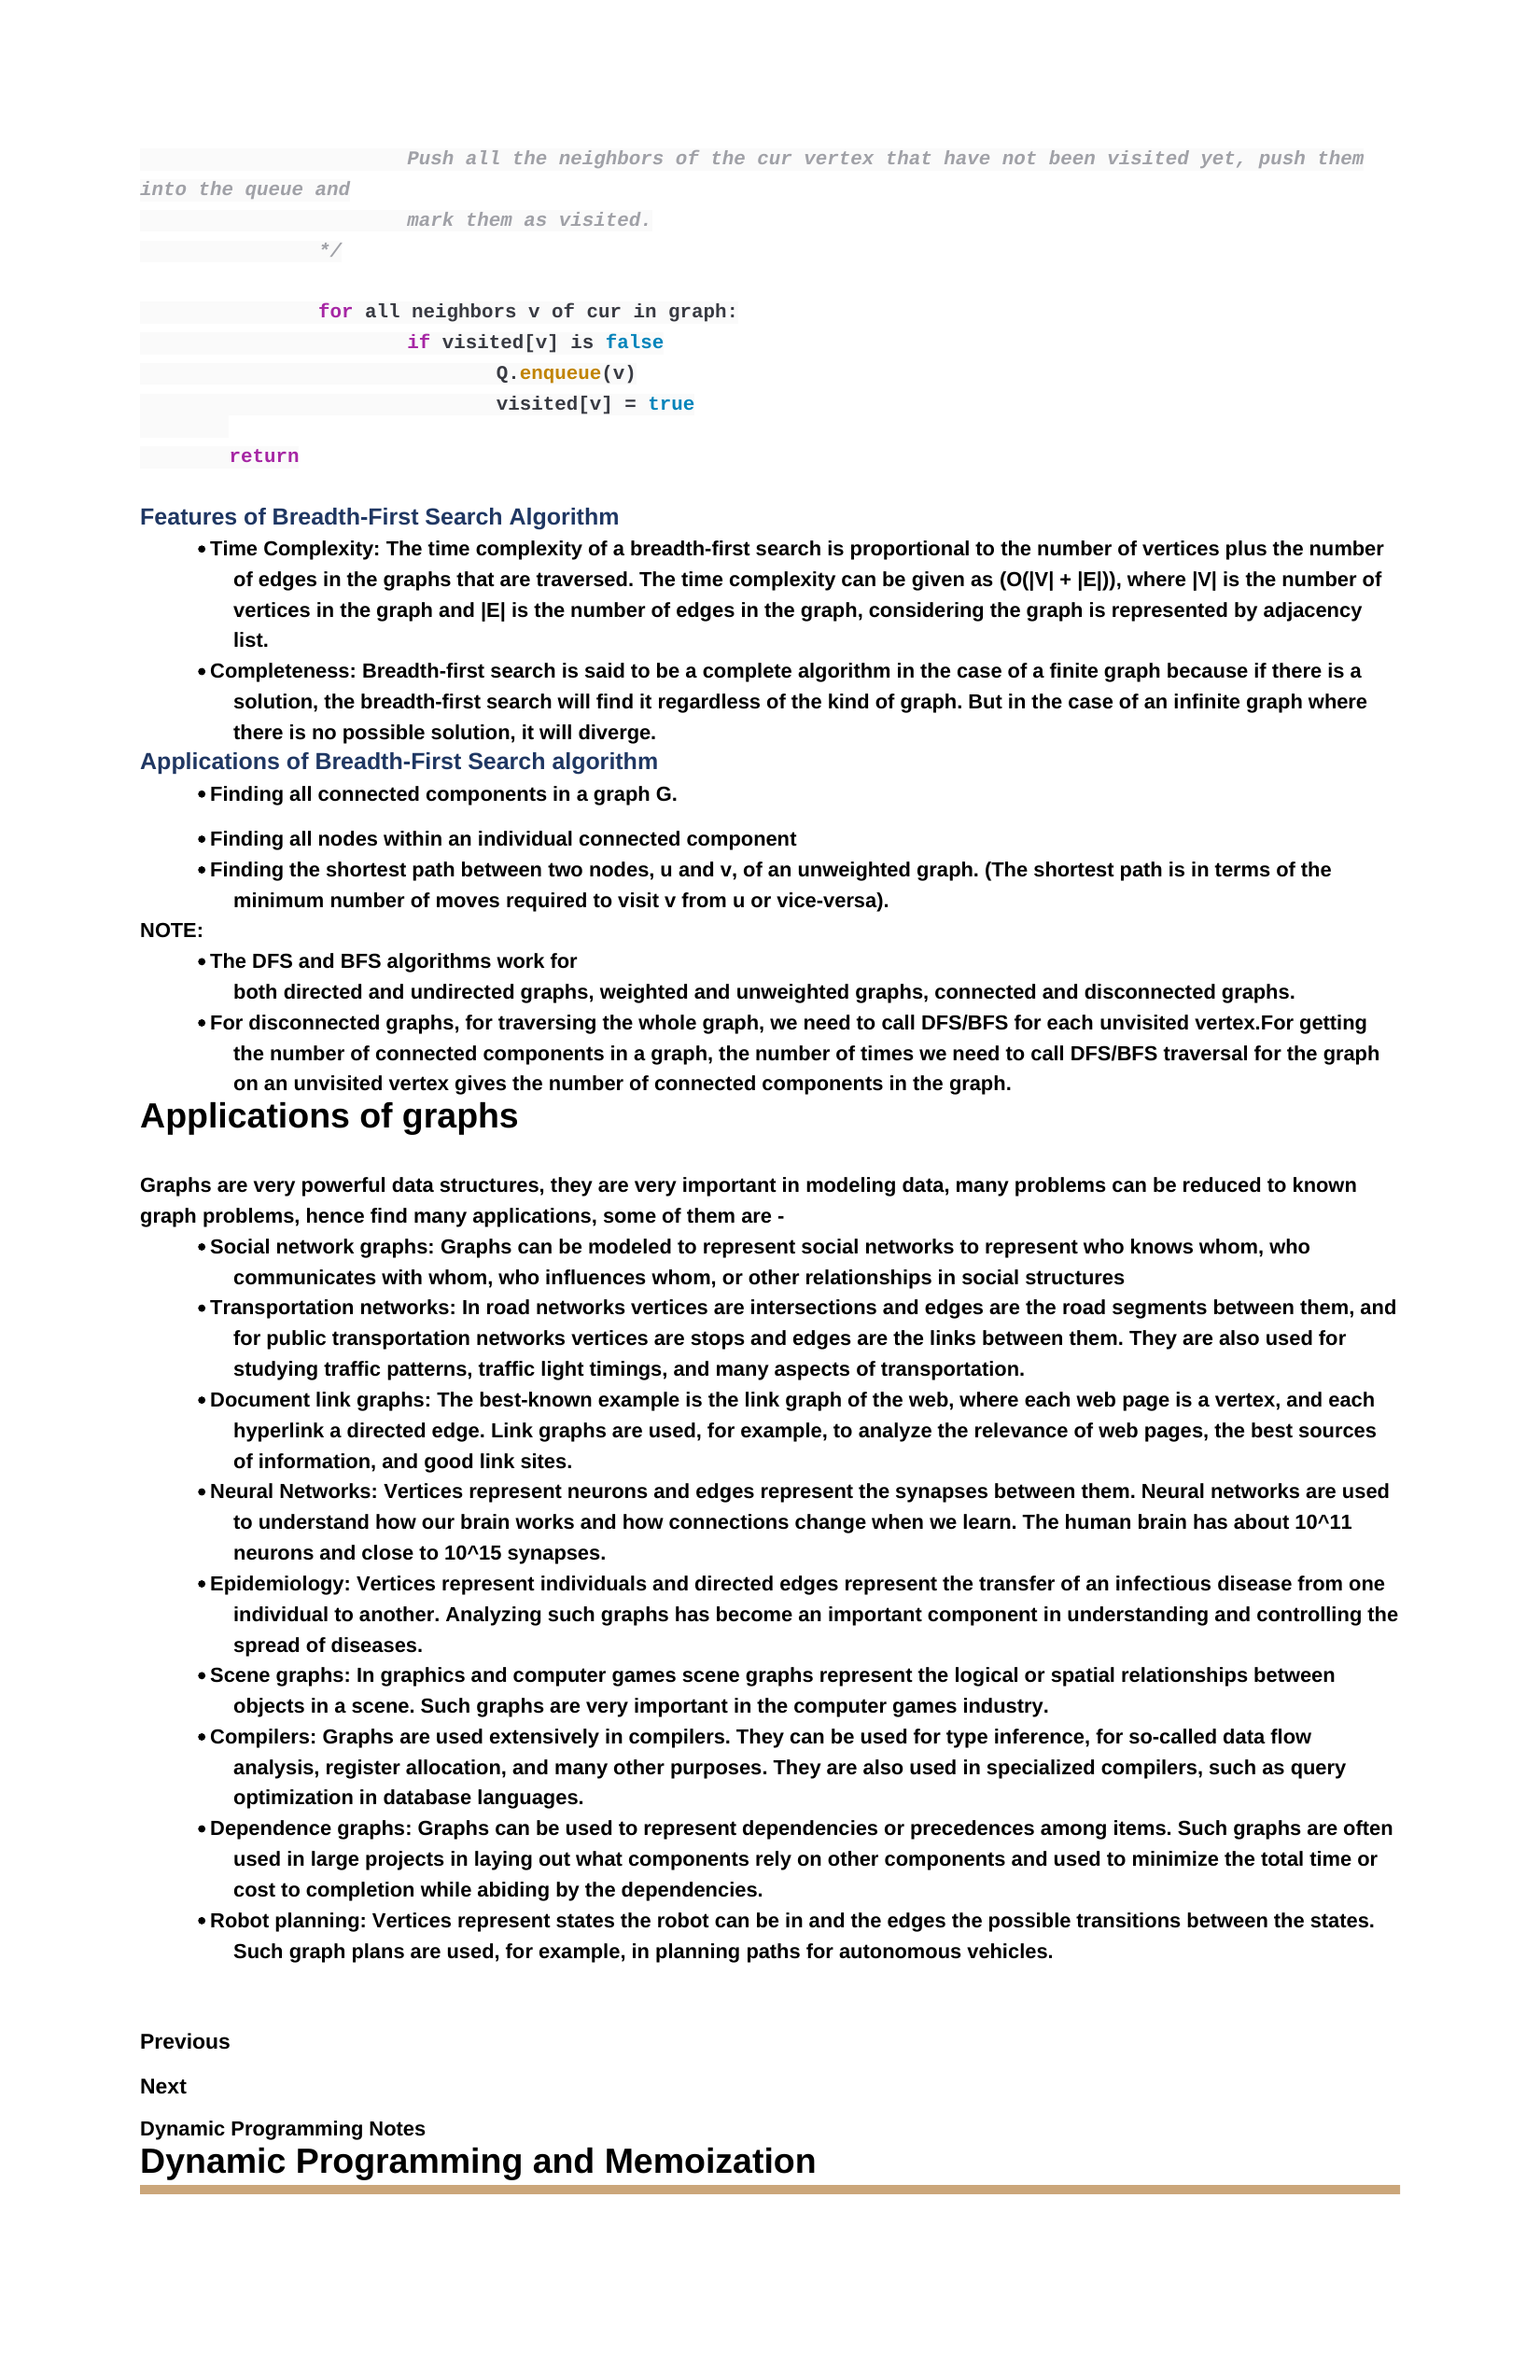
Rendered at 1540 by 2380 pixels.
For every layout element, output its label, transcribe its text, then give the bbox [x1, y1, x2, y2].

text mark them as visited. [140, 202, 1400, 231]
list Compilers: Graphs are used extensively in compilers. They can be used for type inference, for so-called data flow analysis, register allocation, and many other purposes. They are also used in specialized compilers, such as query optimization in database languages. [198, 1717, 1400, 1810]
text Push all the neighbors of the cur vertex that have not been visited yet, push them into the queue and [140, 140, 1400, 202]
list Dependence graphs: Graphs can be used to represent dependencies or precedences among items. Such graphs are often used in large projects in laying out what components rely on other components and used to minimize the total time or cost to completion while abiding by the dependencies. [198, 1810, 1400, 1901]
list Finding all nodes within an individual connected component [198, 819, 1400, 850]
subtitle Applications of Breadth-First Search algorithm [140, 744, 1400, 775]
list Finding the shortest path between two nodes, u and v, of an unweighted graph. (The shortest path is in terms of the minimum number of moves required to visit v from u or vice-versa). [198, 850, 1400, 912]
text Next [140, 2069, 1400, 2099]
list Neural Networks: Vertices represent neurons and edges represent the synapses between them. Neural networks are used to understand how our brain works and how connections change when we learn. The human brain has about 10^11 neurons and close to 10^15 synapses. [198, 1473, 1400, 1564]
list Transportation networks: In road networks vertices are intersections and edges are the road segments between them, and for public transportation networks vertices are stops and edges are the links between them. They are also used for studying traffic patterns, traffic light timings, and many aspects of transportation. [198, 1289, 1400, 1380]
text Dynamic Programming Notes [140, 2114, 1400, 2140]
text Previous [140, 2024, 1400, 2054]
list Completeness: Breadth-first search is said to be a complete algorithm in the case of a finite graph because if there is a solution, the breadth-first search will find it regardless of the kind of graph. But in the case of an infinite graph where there is no possible solution, it will diverge. [198, 652, 1400, 744]
text Dynamic Programming and Memoization [140, 2140, 1400, 2181]
list Epidemiology: Vertices represent individuals and directed edges represent the transfer of an infectious disease from one individual to another. Analyzing such graphs has become an important component in understanding and controlling the spread of diseases. [198, 1564, 1400, 1656]
text for all neighbors v of cur in graph: [140, 293, 1400, 324]
text if visited[v] is false [140, 324, 1400, 355]
subtitle Applications of graphs [140, 1096, 1400, 1136]
text Q.enqueue(v) [140, 355, 1400, 385]
list Social network graphs: Graphs can be modeled to represent social networks to represent who knows whom, who communicates with whom, who influences whom, or other relationships in social structures [198, 1227, 1400, 1289]
text visited[v] = true [140, 385, 1400, 415]
list Robot planning: Vertices represent states the robot can be in and the edges the possible transitions between the states. Such graph plans are used, for example, in planning paths for autonomous vehicles. [198, 1901, 1400, 1963]
text NOTE: [140, 912, 1400, 942]
text return [140, 438, 1400, 469]
list The DFS and BFS algorithms work for both directed and undirected graphs, weighted and unweighted graphs, connected and disconnected graphs. [198, 942, 1400, 1003]
list For disconnected graphs, for traversing the whole graph, we need to call DFS/BFS for each unvisited vertex.For getting the number of connected components in a graph, the number of times we need to call DFS/BFS traversal for the graph on an unvisited vertex gives the number of connected components in the graph. [198, 1003, 1400, 1096]
list Finding all connected components in a graph G. [198, 775, 1400, 805]
text */ [140, 231, 1400, 262]
list Document link graphs: The best-known example is the link graph of the web, where each web page is a vertex, and each hyperlink a directed edge. Link graphs are used, for example, to analyze the relevance of web pages, the best sources of information, and good link sites. [198, 1380, 1400, 1473]
text Graphs are very powerful data structures, they are very important in modeling data, many problems can be reduced to known graph problems, hence find many applications, some of them are - [140, 1166, 1400, 1227]
picture [140, 2185, 1400, 2194]
list Time Complexity: The time complexity of a breadth-first search is proportional to the number of vertices plus the number of edges in the graphs that are traversed. The time complexity can be given as (O(|V| + |E|)), where |V| is the number of vertices in the graph and |E| is the number of edges in the graph, considering the graph is represented by adjacency list. [198, 529, 1400, 652]
subtitle Features of Breadth-First Search Algorithm [140, 498, 1400, 529]
list Scene graphs: In graphics and computer games scene graphs represent the logical or spatial relationships between objects in a scene. Such graphs are very important in the computer games industry. [198, 1656, 1400, 1717]
